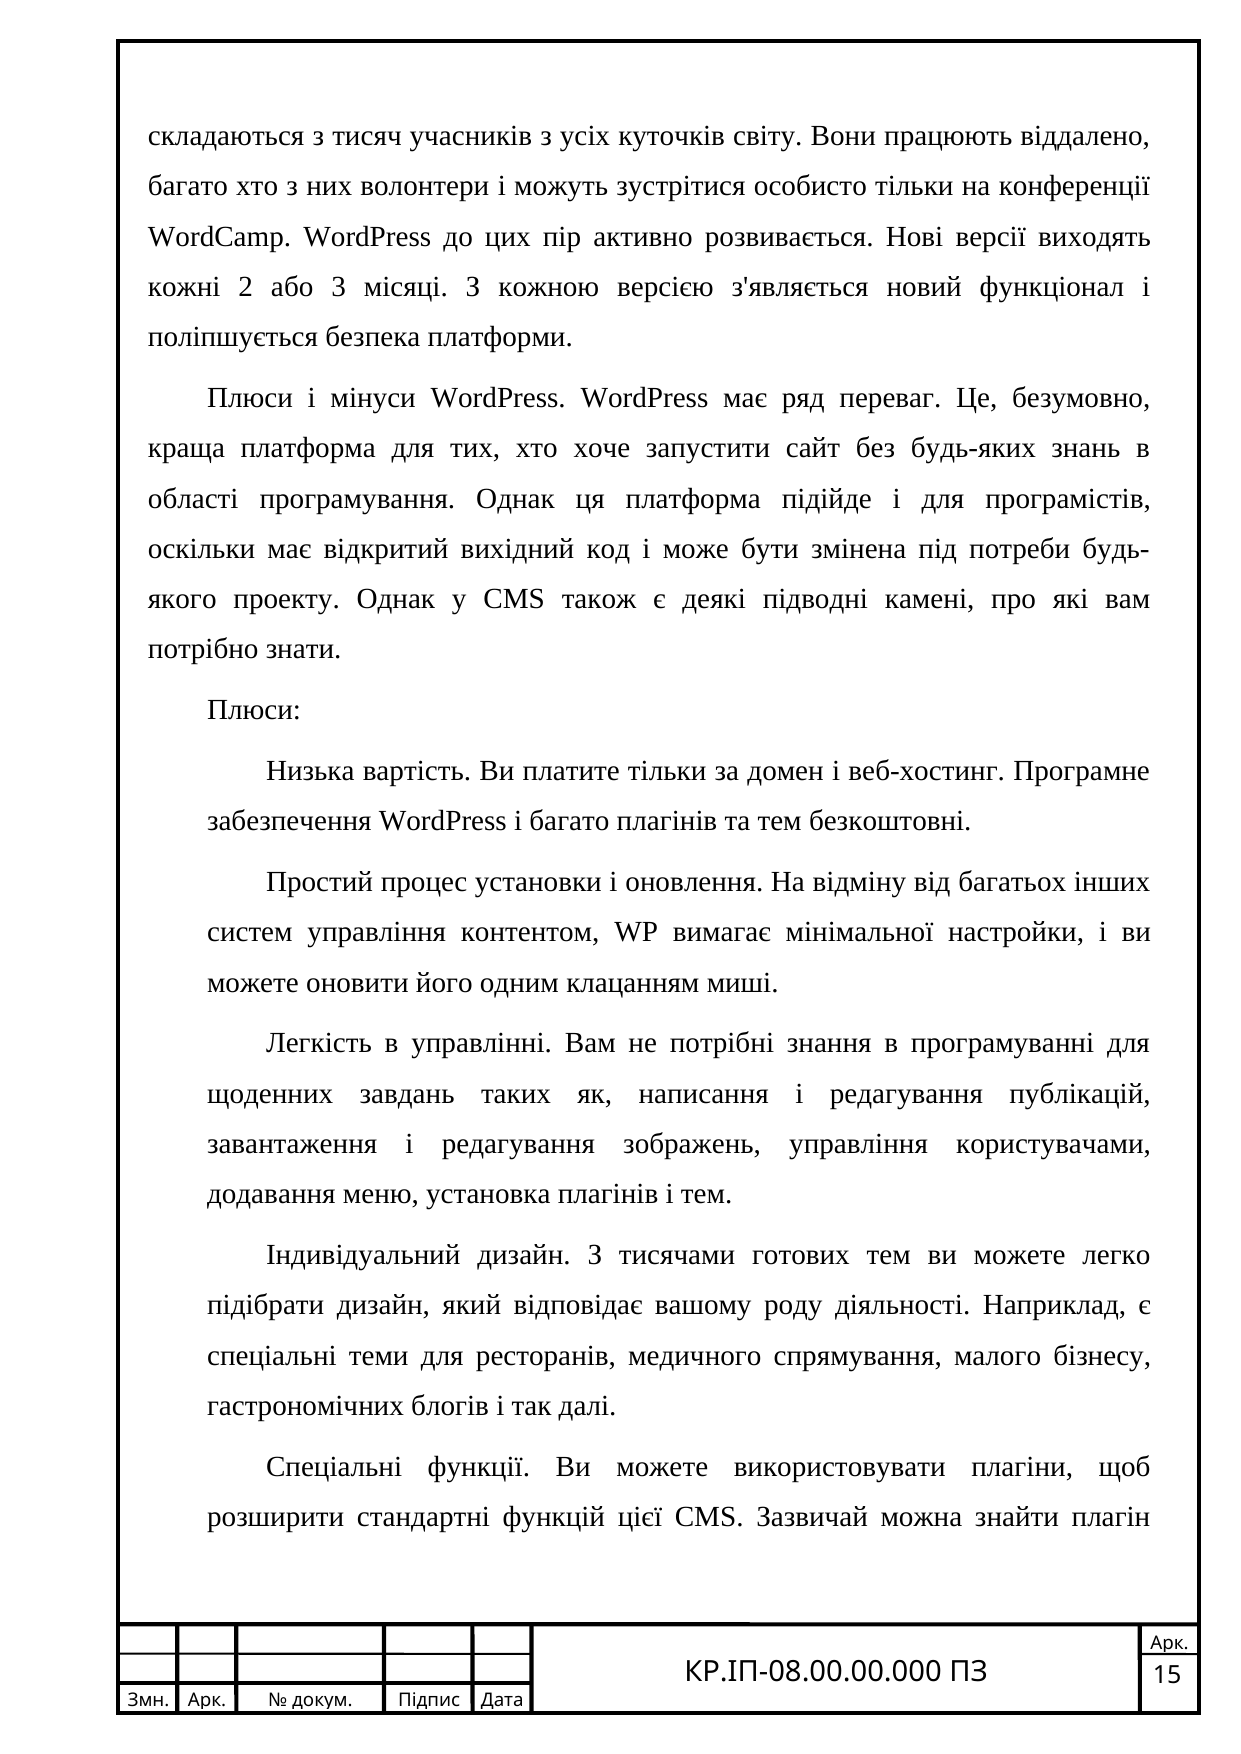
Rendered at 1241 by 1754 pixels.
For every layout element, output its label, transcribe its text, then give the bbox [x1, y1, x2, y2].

text Низька вартість. Ви платите тільки за домен і веб-хостинг. Програмне забезпечення WordPress і багато плагінів та тем безкоштовні. [207, 753, 1152, 837]
text Індивідуальний дизайн. З тисячами готових тем ви можете легко підібрати дизайн, який відповідає вашому роду діяльності. Наприклад, є спеціальні теми для ресторанів, медичного спрямування, малого бізнесу, гастрономічних блогів і так далі. [207, 1237, 1152, 1422]
text Плюси: [148, 692, 1152, 726]
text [207, 1449, 1152, 1533]
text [148, 118, 1152, 353]
text Легкість в управлінні. Вам не потрібні знання в програмуванні для щоденних завдань таких як, написання і редагування публікацій, завантаження і редагування зображень, управління користувачами, додавання меню, установка плагінів і тем. [207, 1026, 1152, 1210]
text Простий процес установки і оновлення. На відміну від багатьох інших систем управління контентом, WP вимагає мінімальної настройки, і ви можете оновити його одним клацанням миші. [207, 864, 1152, 998]
text Плюси і мінуси WordPress. WordPress має ряд переваг. Це, безумовно, краща платформа для тих, хто хоче запустити сайт без будь-яких знань в області програмування. Однак ця платформа підійде і для програмістів, оскільки має відкритий вихідний код і може бути змінена під потреби будь-якого проекту. Однак у CMS також є деякі підводні камені, про які вам потрібно знати. [148, 380, 1152, 665]
